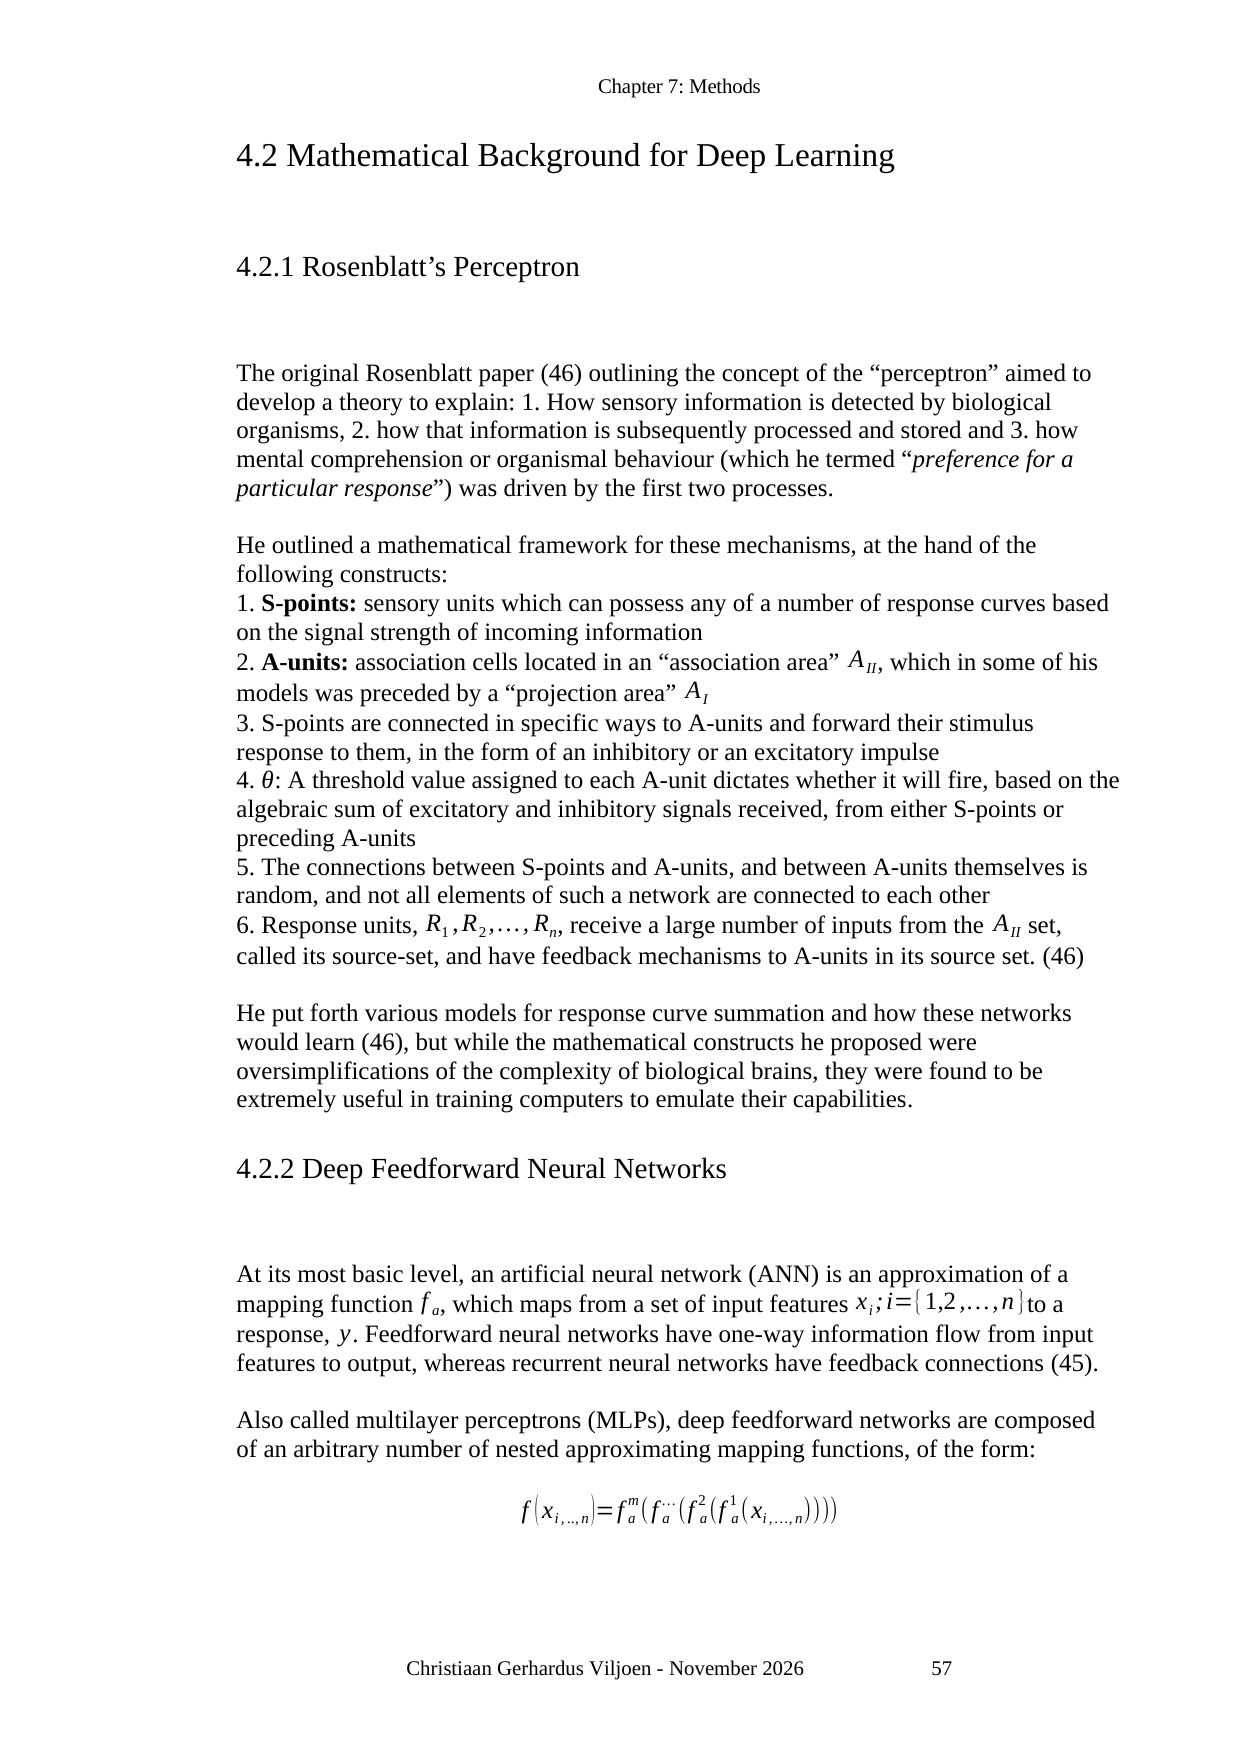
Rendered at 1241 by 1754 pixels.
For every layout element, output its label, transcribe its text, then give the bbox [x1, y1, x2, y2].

text 6. Response units, , receive a large number of inputs from the set, called its source-set, and have feedback mechanisms to A-units in its source set. [236, 909, 1122, 969]
subtitle Deep Feedforward Neural Networks [236, 1151, 1122, 1184]
subtitle Mathematical Background for Deep Learning [236, 135, 1122, 174]
text Also called multilayer perceptrons (MLPs), deep feedforward networks are composed of an arbitrary number of nested approximating mapping functions, of the form: [236, 1405, 1122, 1463]
text At its most basic level, an artificial neural network (ANN) is an approximation of a mapping function , which maps from a set of input features to a response, . Feedforward neural networks have one-way information flow from input features to output, whereas recurrent neural networks have feedback connections. [236, 1259, 1122, 1377]
text 3. S-points are connected in specific ways to A-units and forward their stimulus response to them, in the form of an inhibitory or an excitatory impulse [236, 708, 1122, 766]
text 2. A-units: association cells located in an “association area” , which in some of his models was preceded by a “projection area” [236, 645, 1122, 708]
text The original Rosenblatt paper outlining the concept of the “perceptron” aimed to develop a theory to explain: 1. How sensory information is detected by biological organisms, 2. how that information is subsequently processed and stored and 3. how mental comprehension or organismal behaviour (which he termed “preference for a particular response”) was driven by the first two processes. [236, 358, 1122, 502]
text 1. S-points: sensory units which can possess any of a number of response curves based on the signal strength of incoming information [236, 588, 1122, 645]
text He outlined a mathematical framework for these mechanisms, at the hand of the following constructs: [236, 530, 1122, 588]
text 4. : A threshold value assigned to each A-unit dictates whether it will fire, based on the algebraic sum of excitatory and inhibitory signals received, from either S-points or preceding A-units [236, 766, 1122, 852]
subtitle Rosenblatt’s Perceptron [236, 249, 1122, 283]
text 5. The connections between S-points and A-units, and between A-units themselves is random, and not all elements of such a network are connected to each other [236, 852, 1122, 909]
text He put forth various models for response curve summation and how these networks would learn , but while the mathematical constructs he proposed were oversimplifications of the complexity of biological brains, they were found to be extremely useful in training computers to emulate their capabilities. [236, 998, 1122, 1113]
